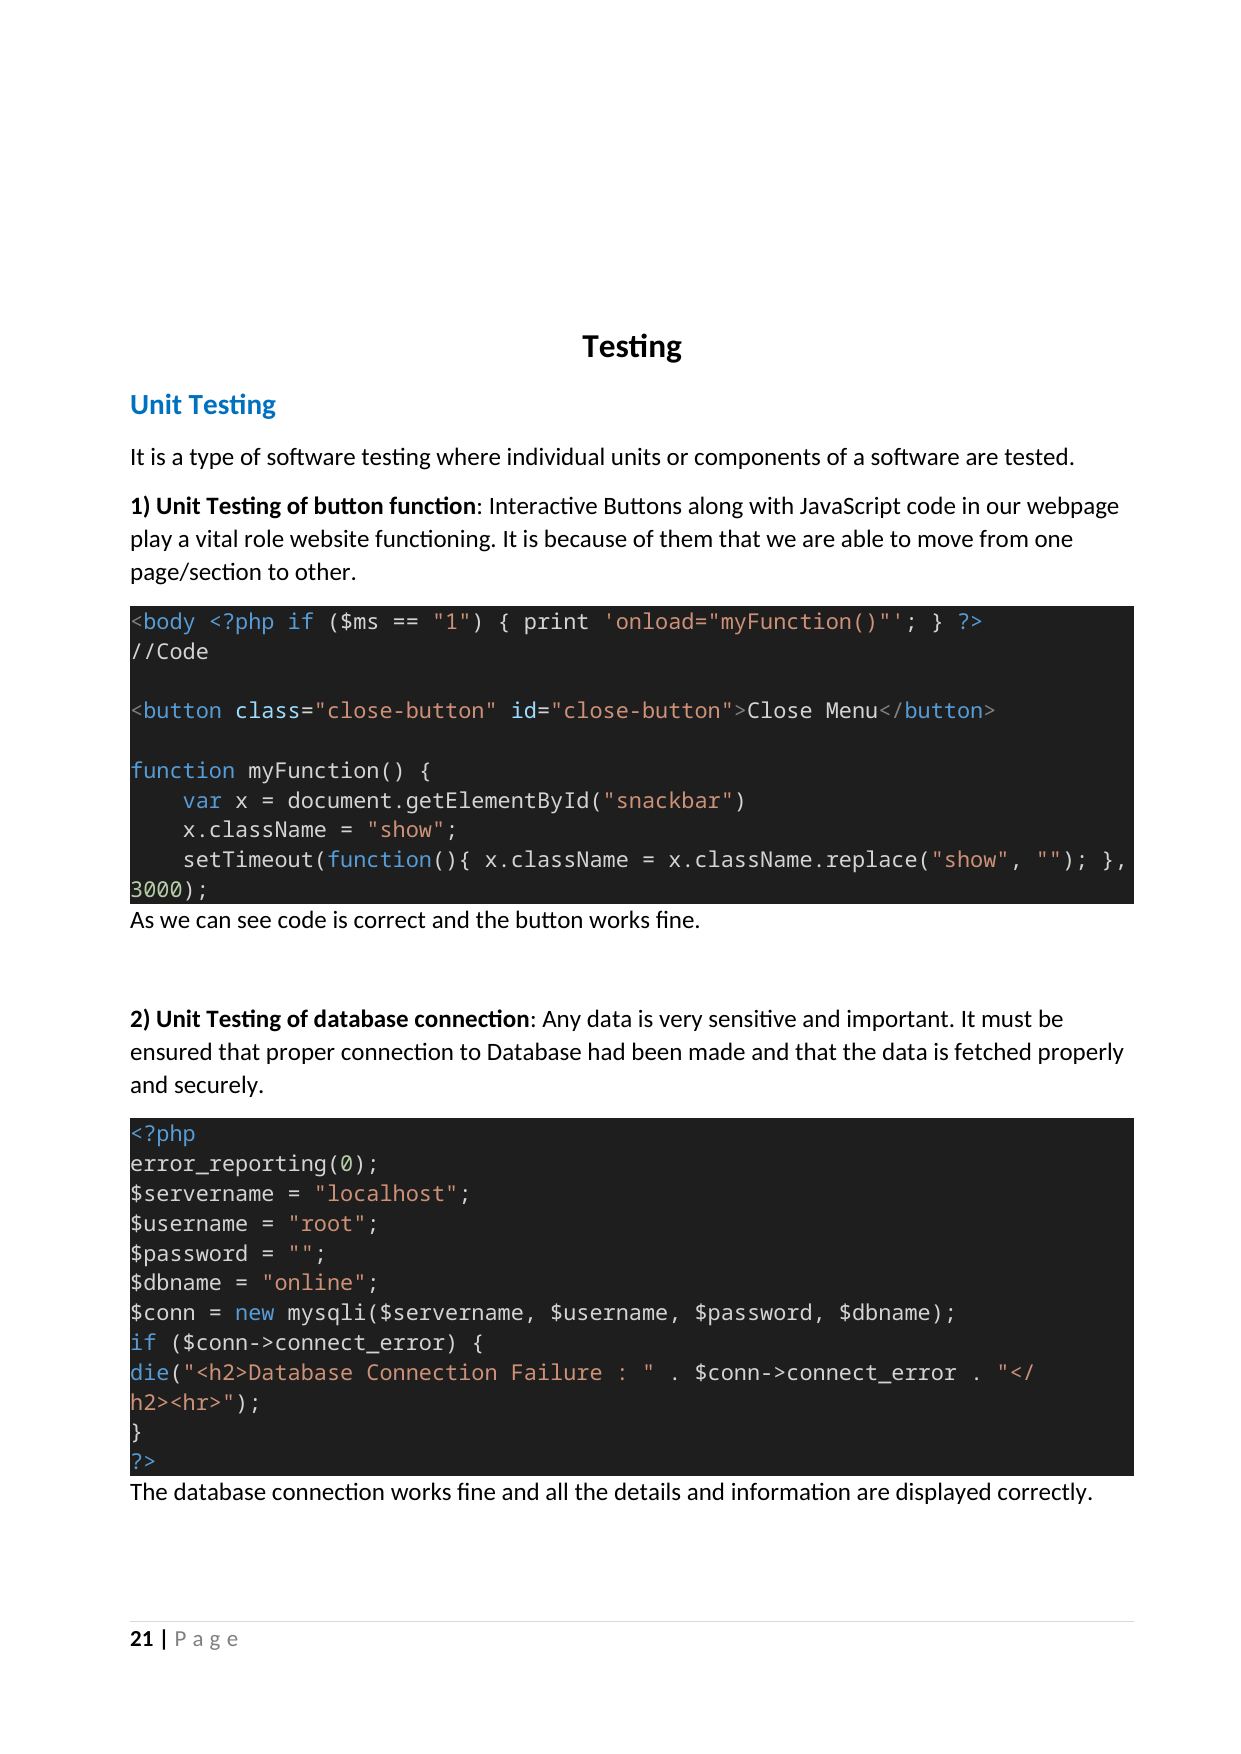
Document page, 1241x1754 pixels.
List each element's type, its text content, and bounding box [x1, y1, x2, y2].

text error_reporting(0); [130, 1148, 1134, 1178]
text $servername = "localhost"; [130, 1178, 1134, 1208]
text It is a type of software testing where individual units or components of a software are tested. [130, 441, 1134, 471]
text $conn = new mysqli($servername, $username, $password, $dbname); [130, 1297, 1134, 1327]
text if ($conn->connect_error) { [130, 1327, 1134, 1357]
text $password = ""; [130, 1238, 1134, 1267]
text 2) Unit Testing of database connection: Any data is very sensitive and important. It must be ensured that proper connection to Database had been made and that the data is fetched properly and securely. [130, 1003, 1134, 1099]
text die("<h2>Database Connection Failure : " . $conn->connect_error . "</h2><hr>"); [130, 1357, 1134, 1416]
text $dbname = "online"; [130, 1267, 1134, 1297]
text var x = document.getElementById("snackbar") [130, 785, 1134, 814]
text } [130, 1416, 1134, 1446]
text 1) Unit Testing of button function: Interactive Buttons along with JavaScript code in our webpage play a vital role website functioning. It is because of them that we are able to move from one page/section to other. [130, 491, 1134, 587]
text <button class="close-button" id="close-button">Close Menu</button> [130, 695, 1134, 725]
text ?> [130, 1446, 1134, 1476]
text Unit Testing [130, 386, 1134, 421]
text x.className = "show"; [130, 814, 1134, 844]
text <?php [130, 1118, 1134, 1148]
text //Code [130, 636, 1134, 666]
text The database connection works fine and all the details and information are displayed correctly. [130, 1476, 1134, 1506]
text As we can see code is correct and the button works fine. [130, 904, 1134, 934]
text $username = "root"; [130, 1208, 1134, 1238]
text <body <?php if ($ms == "1") { print 'onload="myFunction()"'; } ?> [130, 606, 1134, 636]
text function myFunction() { [130, 755, 1134, 785]
text setTimeout(function(){ x.className = x.className.replace("show", ""); }, 3000); [130, 844, 1134, 904]
text Testing [130, 325, 1134, 366]
